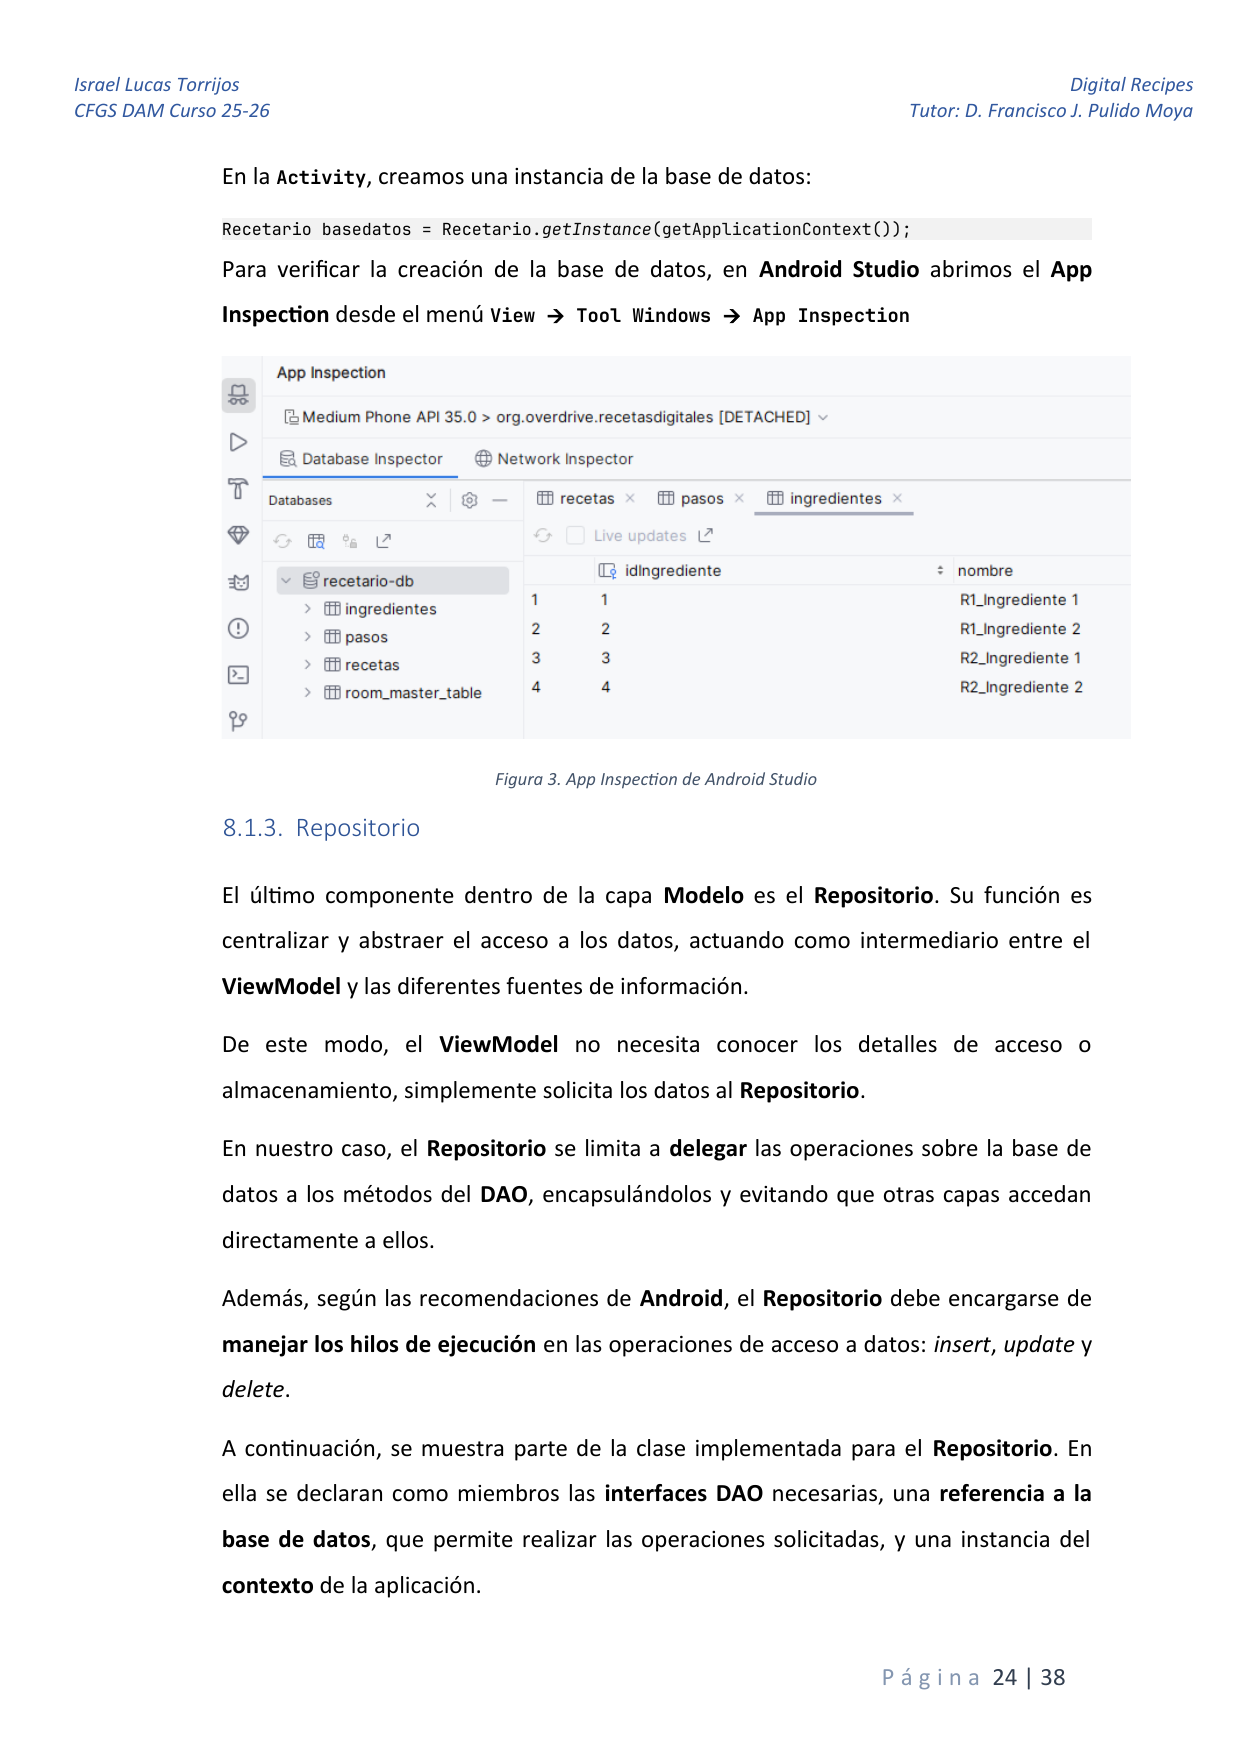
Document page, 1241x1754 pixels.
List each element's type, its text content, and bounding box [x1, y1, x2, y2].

text En la Activity, creamos una instancia de la base de datos: [222, 160, 1092, 191]
text Además, según las recomendaciones de Android, el Repositorio debe encargarse de manejar los hilos de ejecución en las operaciones de acceso a datos: insert, update y delete. [222, 1282, 1092, 1404]
subtitle Repositorio [223, 811, 1092, 843]
picture [221, 356, 1131, 739]
text A continuación, se muestra parte de la clase implementada para el Repositorio. En ella se declaran como miembros las interfaces DAO necesarias, una referencia a la base de datos, que permite realizar las operaciones solicitadas, y una instancia del contexto de la aplicación. [222, 1432, 1092, 1599]
text El último componente dentro de la capa Modelo es el Repositorio. Su función es centralizar y abstraer el acceso a los datos, actuando como intermediario entre el ViewModel y las diferentes fuentes de información. [222, 879, 1092, 1001]
text Figura 3. App Inspection de Android Studio [222, 767, 1092, 790]
text Para verificar la creación de la base de datos, en Android Studio abrimos el App Inspection desde el menú View Tool Windows App Inspection [222, 253, 1092, 329]
text Recetario basedatos = Recetario.getInstance(getApplicationContext()); [222, 218, 1092, 240]
text En nuestro caso, el Repositorio se limita a delegar las operaciones sobre la base de datos a los métodos del DAO, encapsulándolos y evitando que otras capas accedan directamente a ellos. [222, 1132, 1092, 1254]
text De este modo, el ViewModel no necesita conocer los detalles de acceso o almacenamiento, simplemente solicita los datos al Repositorio. [222, 1028, 1092, 1105]
